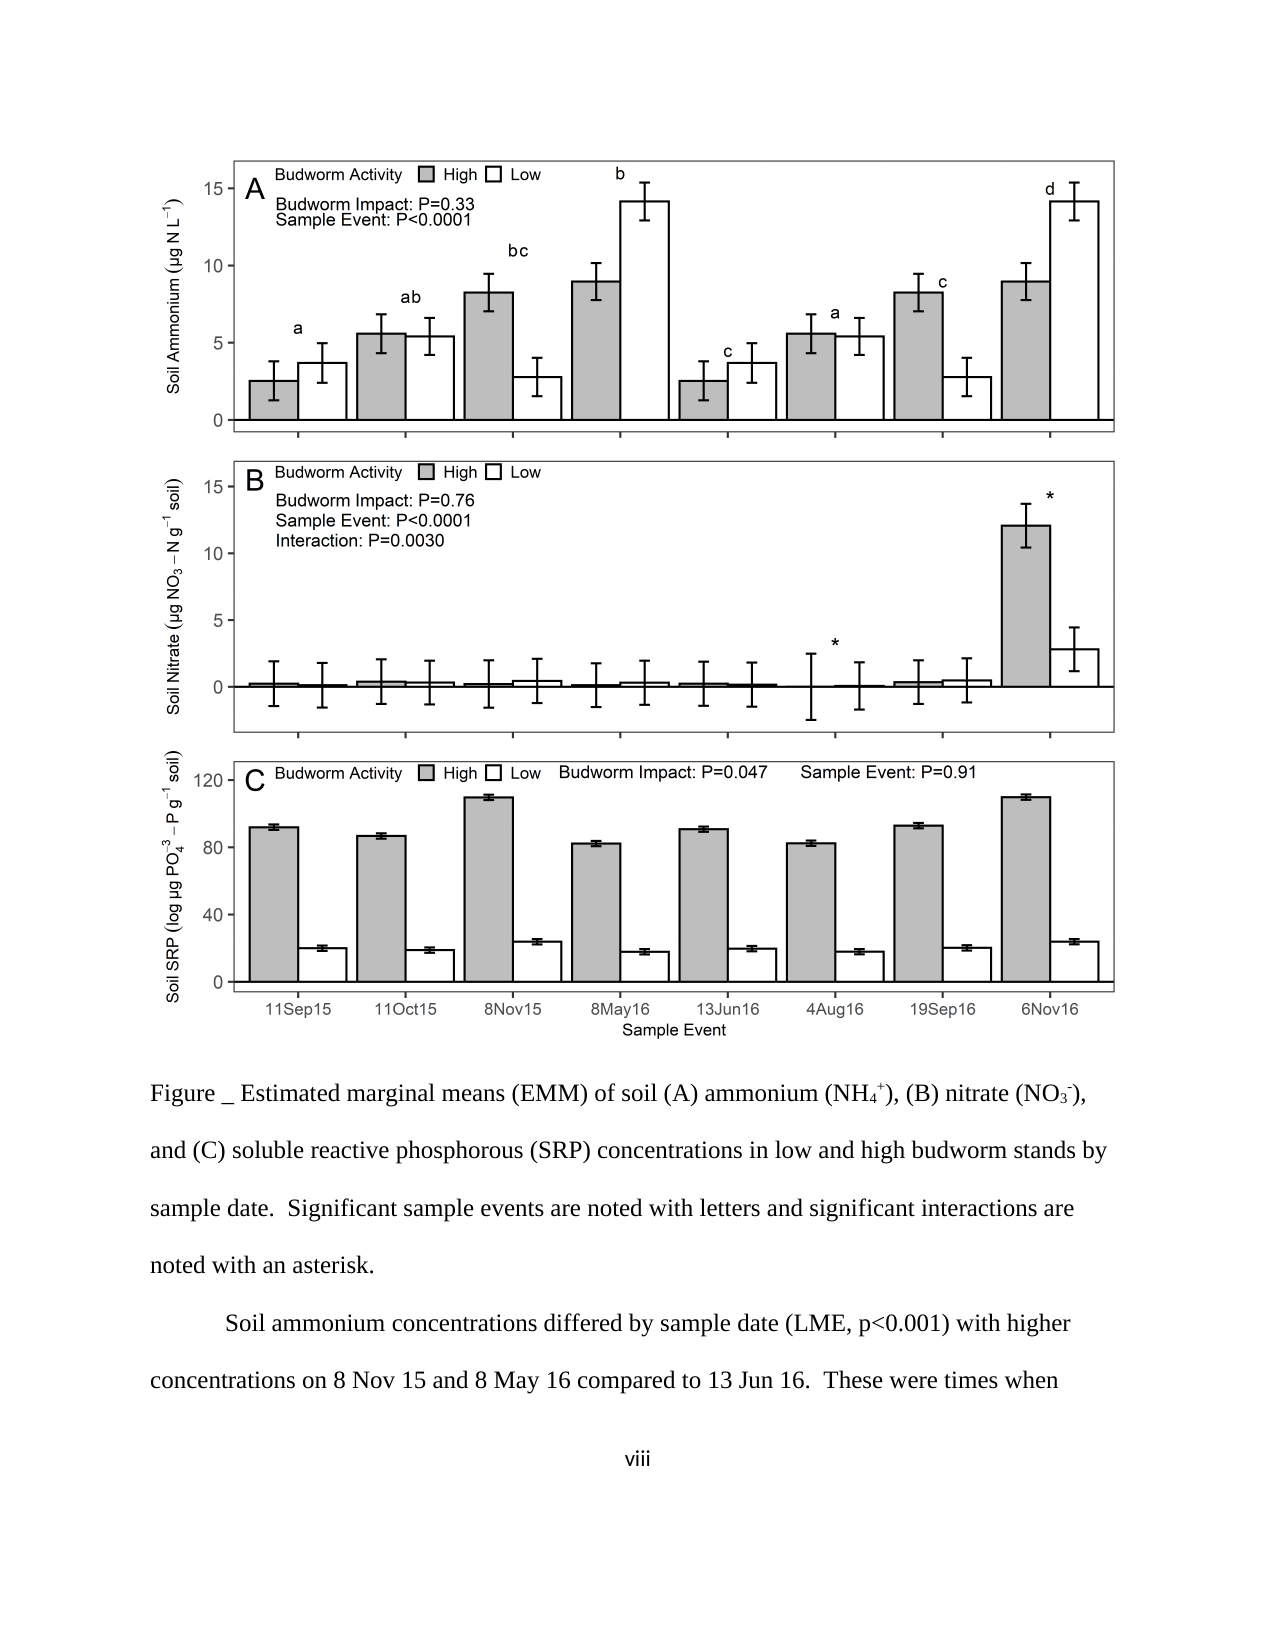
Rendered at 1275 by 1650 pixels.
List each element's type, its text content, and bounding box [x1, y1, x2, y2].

picture [150, 150, 1125, 1050]
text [150, 1308, 1125, 1394]
text Figure _ Estimated marginal means (EMM) of soil (A) ammonium (NH4+), (B) nitrate (NO3-), and (C) soluble reactive phosphorous (SRP) concentrations in low and high budworm stands by sample date. Significant sample events are noted with letters and significant interactions are noted with an asterisk. [150, 1078, 1125, 1279]
